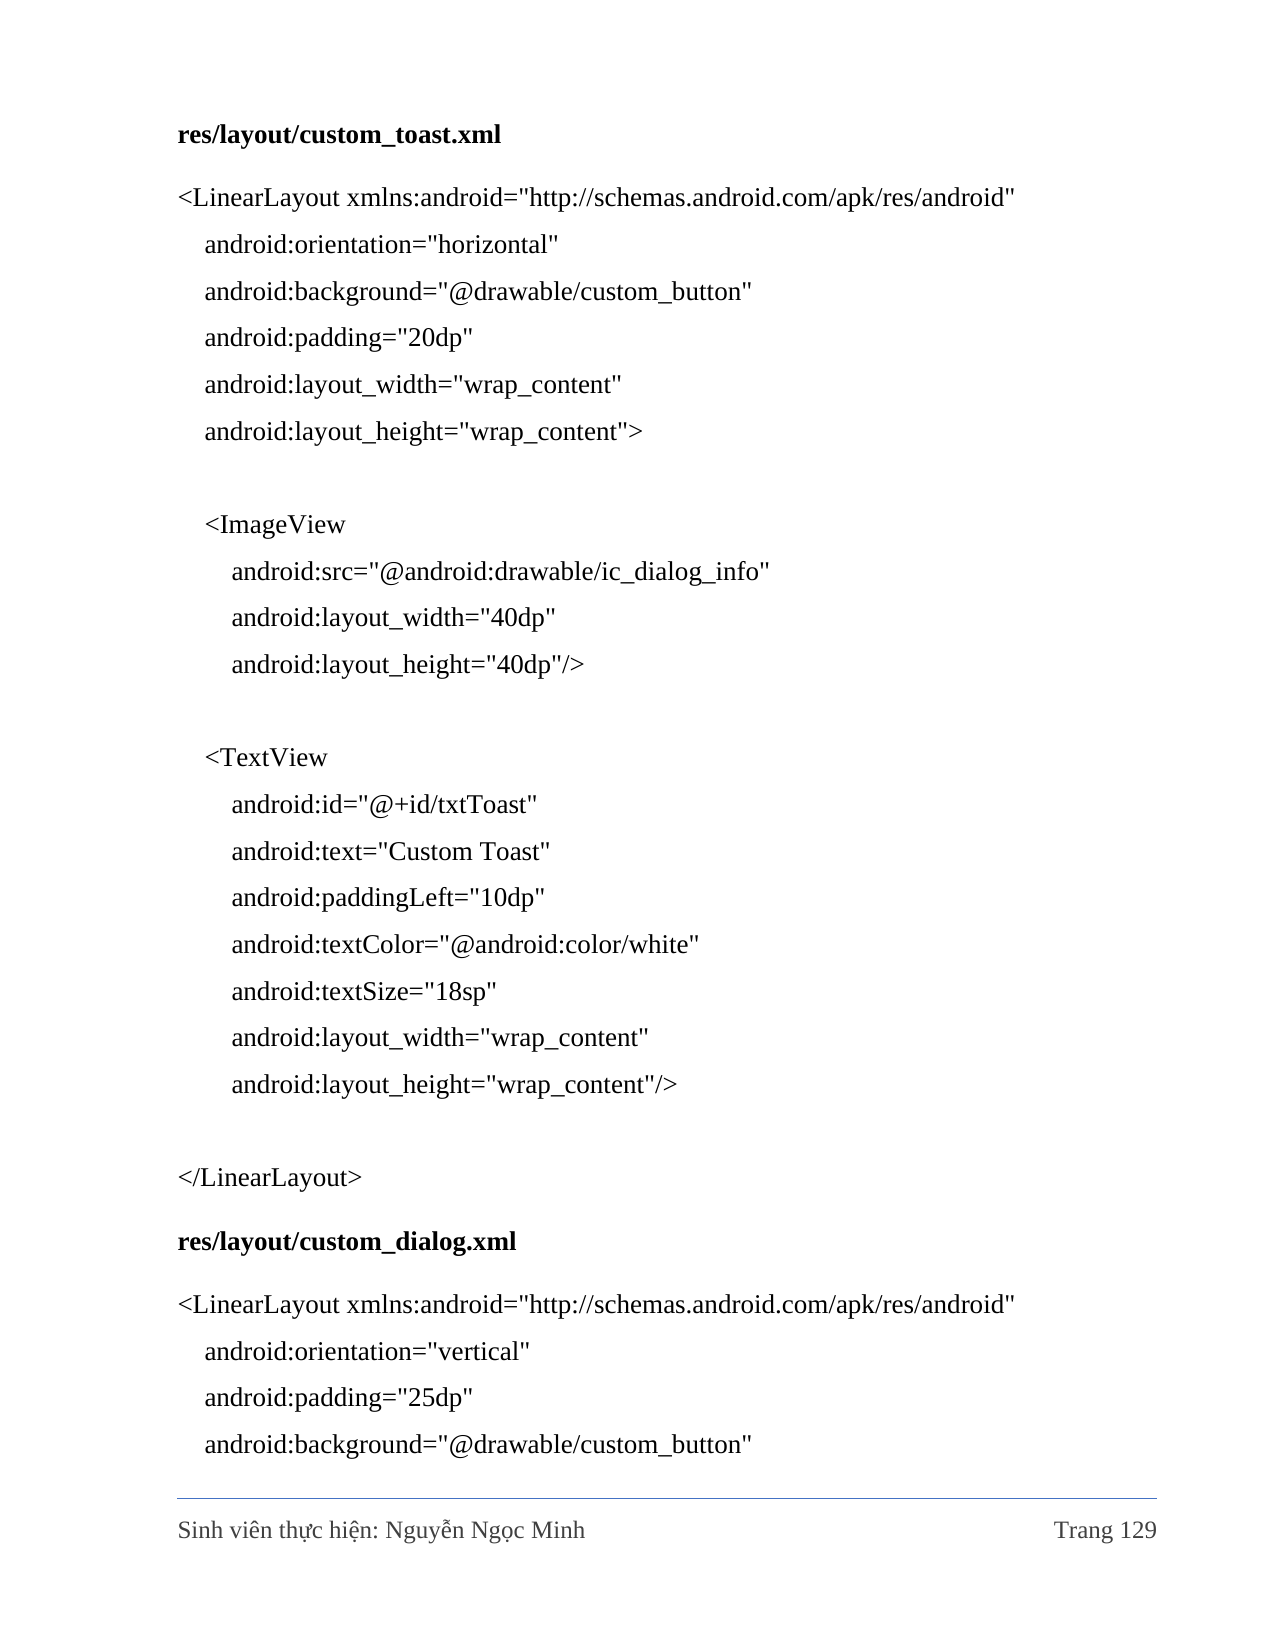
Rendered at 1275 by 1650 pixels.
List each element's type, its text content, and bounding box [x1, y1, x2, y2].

text res/layout/custom_dialog.xml [177, 1225, 1157, 1256]
text res/layout/custom_toast.xml [177, 118, 1157, 149]
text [177, 1288, 1157, 1459]
text <LinearLayout xmlns:android="http://schemas.android.com/apk/res/android" android:orientation="horizontal" android:background="@drawable/custom_button" android:padding="20dp" android:layout_width="wrap_content" android:layout_height="wrap_content"> <ImageView android:src="@android:drawable/ic_dialog_info" android:layout_width="40dp" android:layout_height="40dp"/> <TextView android:id="@+id/txtToast" android:text="Custom Toast" android:paddingLeft="10dp" android:textColor="@android:color/white" android:textSize="18sp" android:layout_width="wrap_content" android:layout_height="wrap_content"/> </LinearLayout> [177, 181, 1157, 1193]
